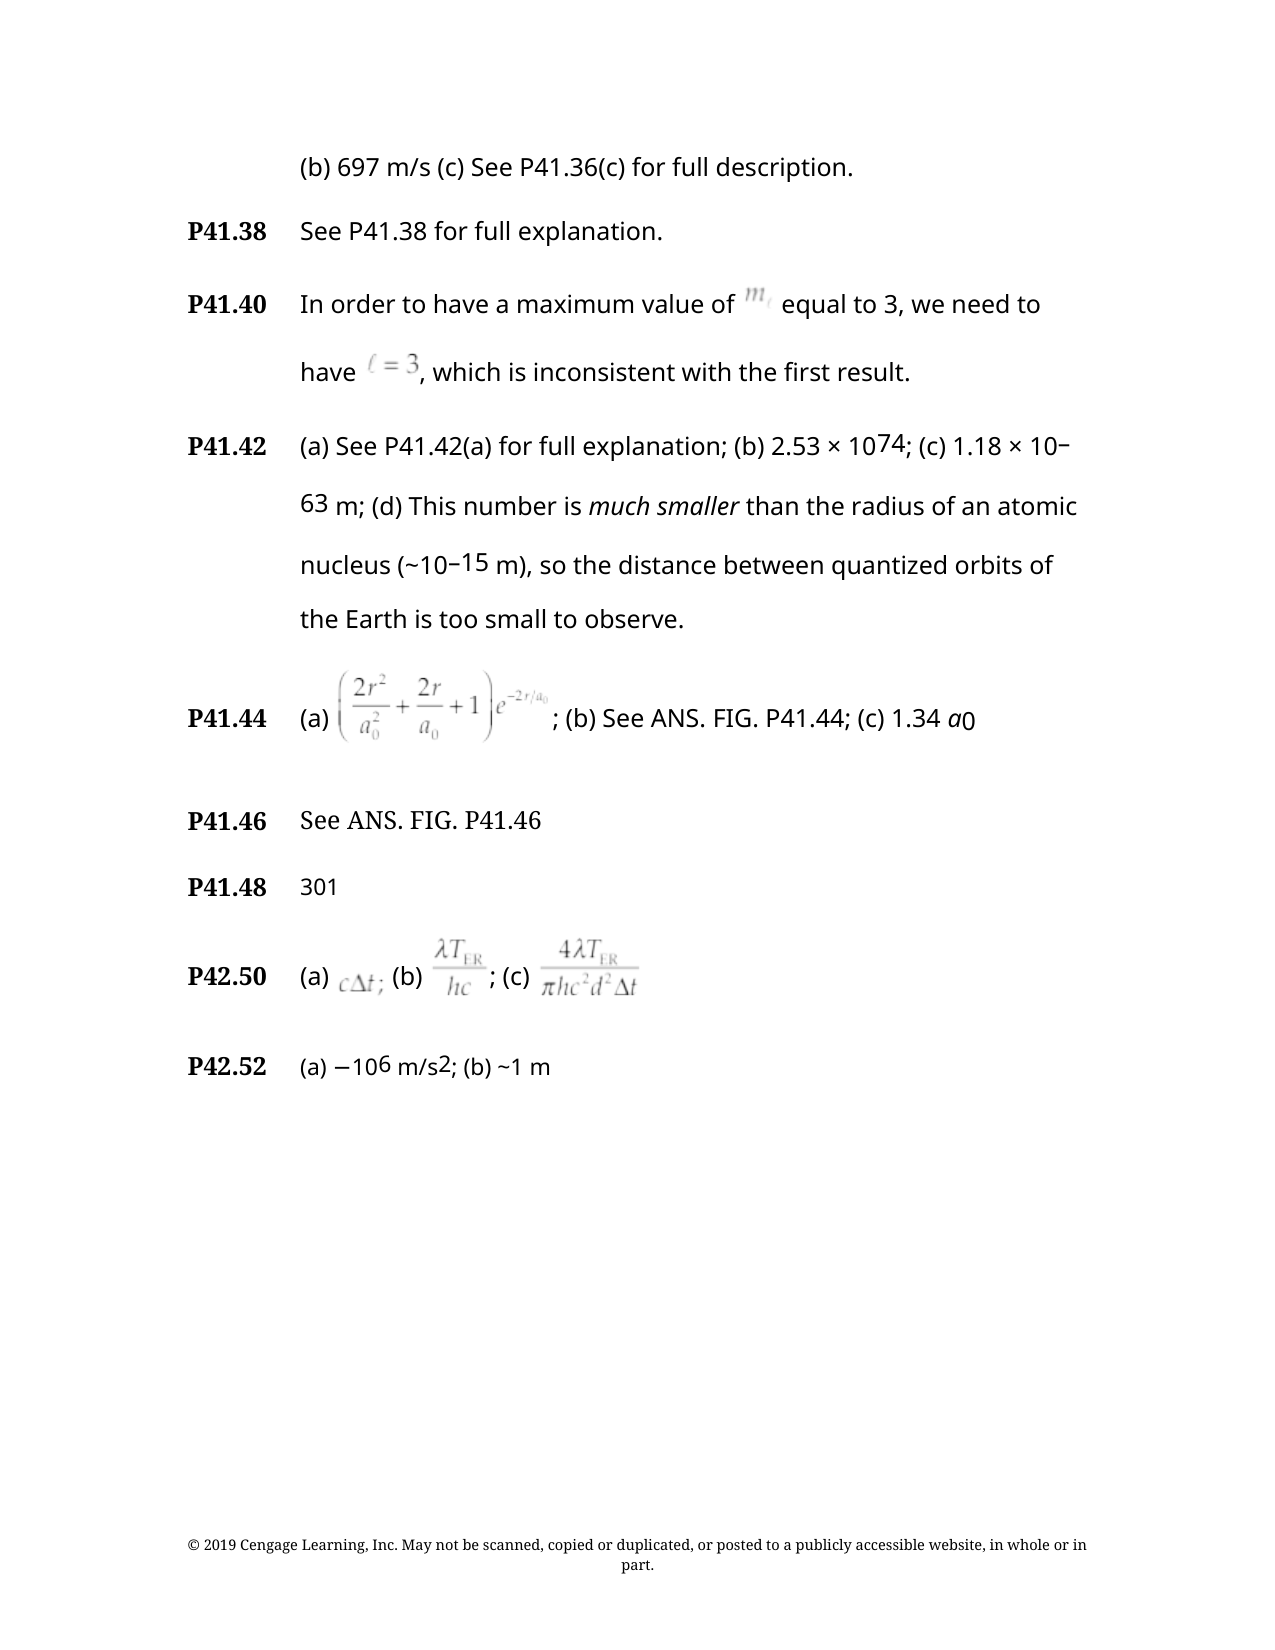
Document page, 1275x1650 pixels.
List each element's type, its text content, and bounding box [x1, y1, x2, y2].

text P41.48 301 [187, 870, 1087, 904]
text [187, 150, 1087, 184]
text P42.52 (a) −106 m/s2; (b) ~1 m [187, 1047, 1087, 1085]
text P41.46 See ANS. FIG. P41.46 [187, 802, 1087, 839]
text P41.38 See P41.38 for full explanation. [187, 213, 1087, 248]
text P41.40 In order to have a maximum value of equal to 3, we need to have , which is inconsistent with the first result. [187, 277, 1087, 396]
text P41.42 (a) See P41.42(a) for full explanation; (b) 2.53 × 1074; (c) 1.18 × 10–63 m; (d) This number is much smaller than the radius of an atomic nucleus (~10–15 m), so the distance between quantized orbits of the Earth is too small to observe. [187, 426, 1087, 636]
text P42.50 (a) (b) ; (c) [187, 933, 1087, 1018]
text P41.44 (a) ; (b) See ANS. FIG. P41.44; (c) 1.34 a0 [187, 665, 1087, 770]
